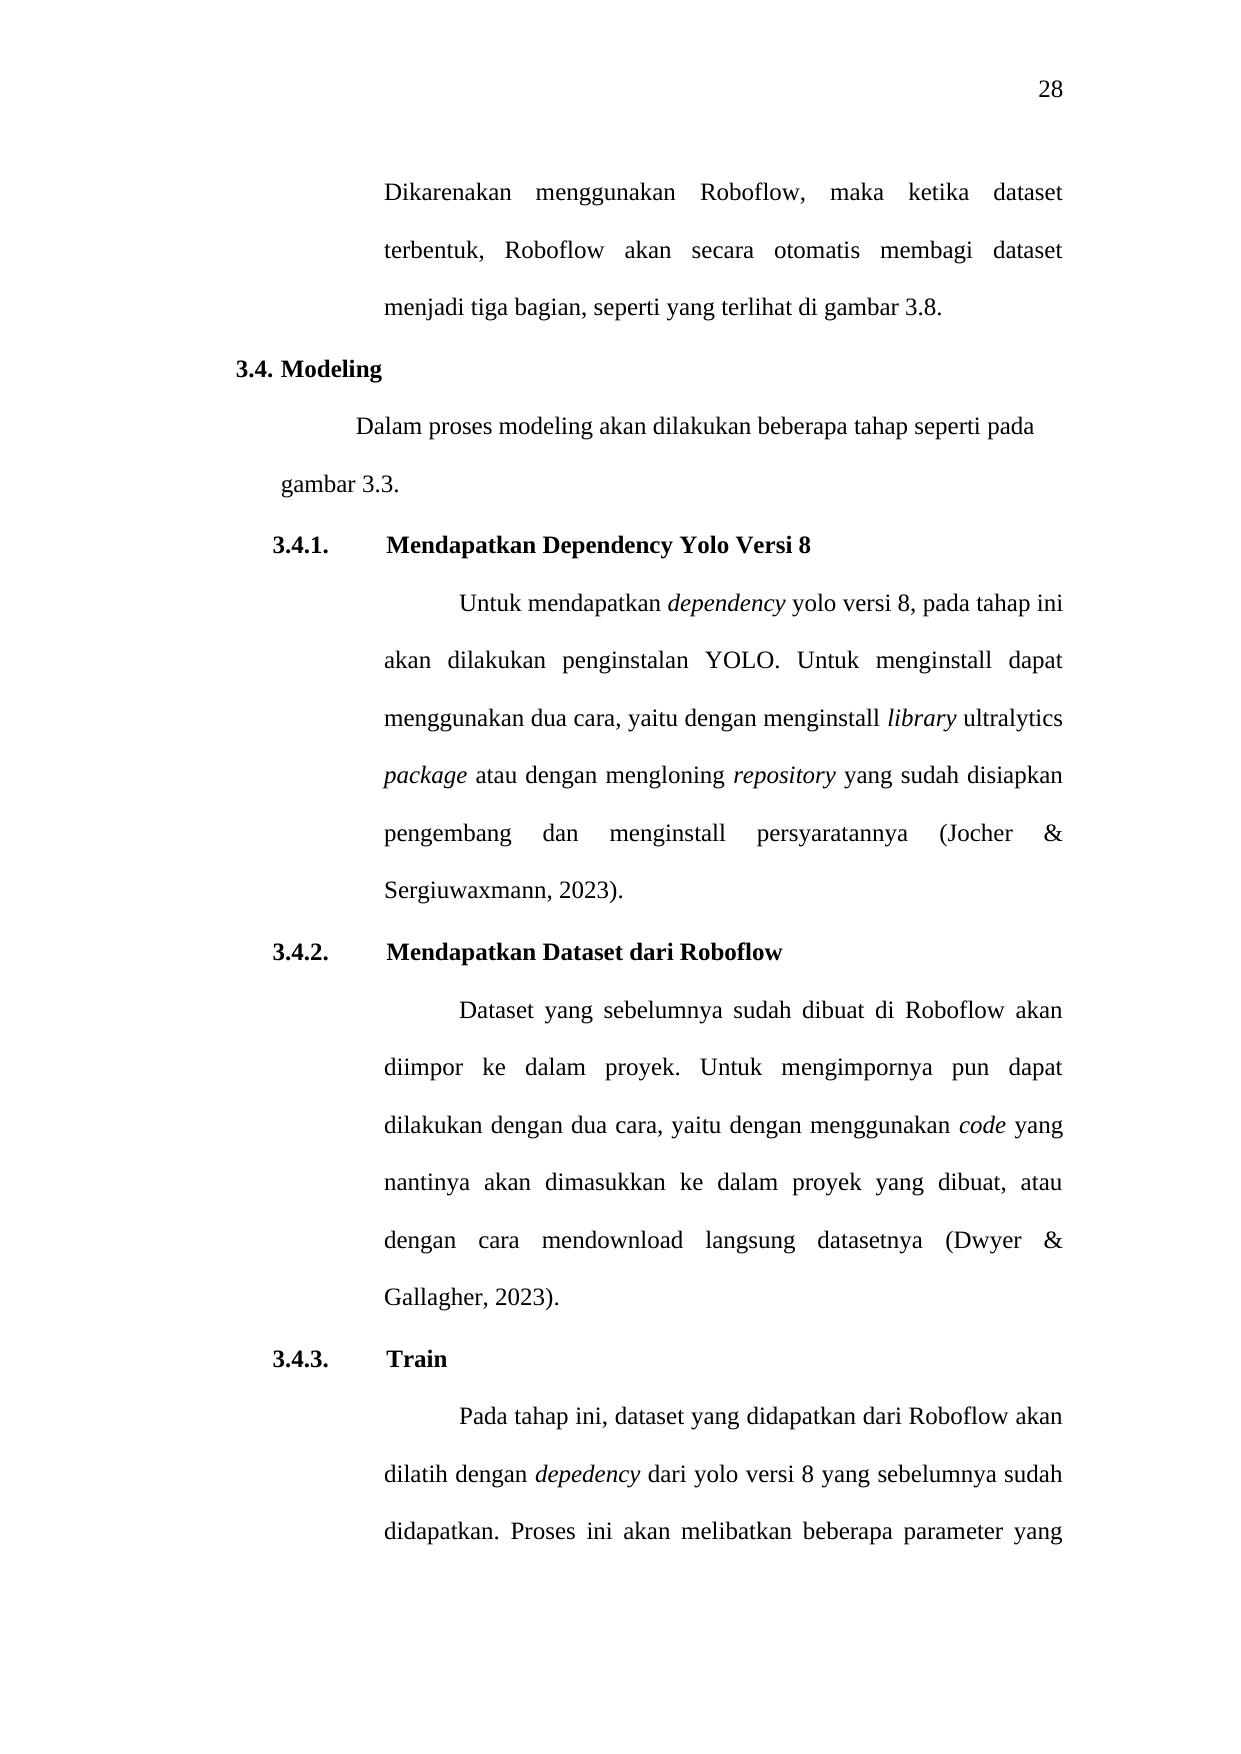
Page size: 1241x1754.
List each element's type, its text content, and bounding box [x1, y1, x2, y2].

subtitle Mendapatkan Dependency Yolo Versi 8 [272, 531, 1063, 559]
text Dataset yang sebelumnya sudah dibuat di Roboflow akan diimpor ke dalam proyek. Untuk mengimpornya pun dapat dilakukan dengan dua cara, yaitu dengan menggunakan code yang nantinya akan dimasukkan ke dalam proyek yang dibuat, atau dengan cara mendownload langsung datasetnya . [384, 995, 1063, 1311]
subtitle Train [272, 1344, 1063, 1373]
subtitle Mendapatkan Dataset dari Roboflow [272, 937, 1063, 966]
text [384, 1401, 1063, 1545]
subtitle Modeling [236, 354, 1063, 383]
text Untuk mendapatkan dependency yolo versi 8, pada tahap ini akan dilakukan penginstalan YOLO. Untuk menginstall dapat menggunakan dua cara, yaitu dengan menginstall library ultralytics package atau dengan mengloning repository yang sudah disiapkan pengembang dan menginstall persyaratannya . [384, 588, 1063, 904]
text Dalam proses modeling akan dilakukan beberapa tahap seperti pada gambar 3.3. [281, 411, 1063, 498]
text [384, 177, 1063, 321]
